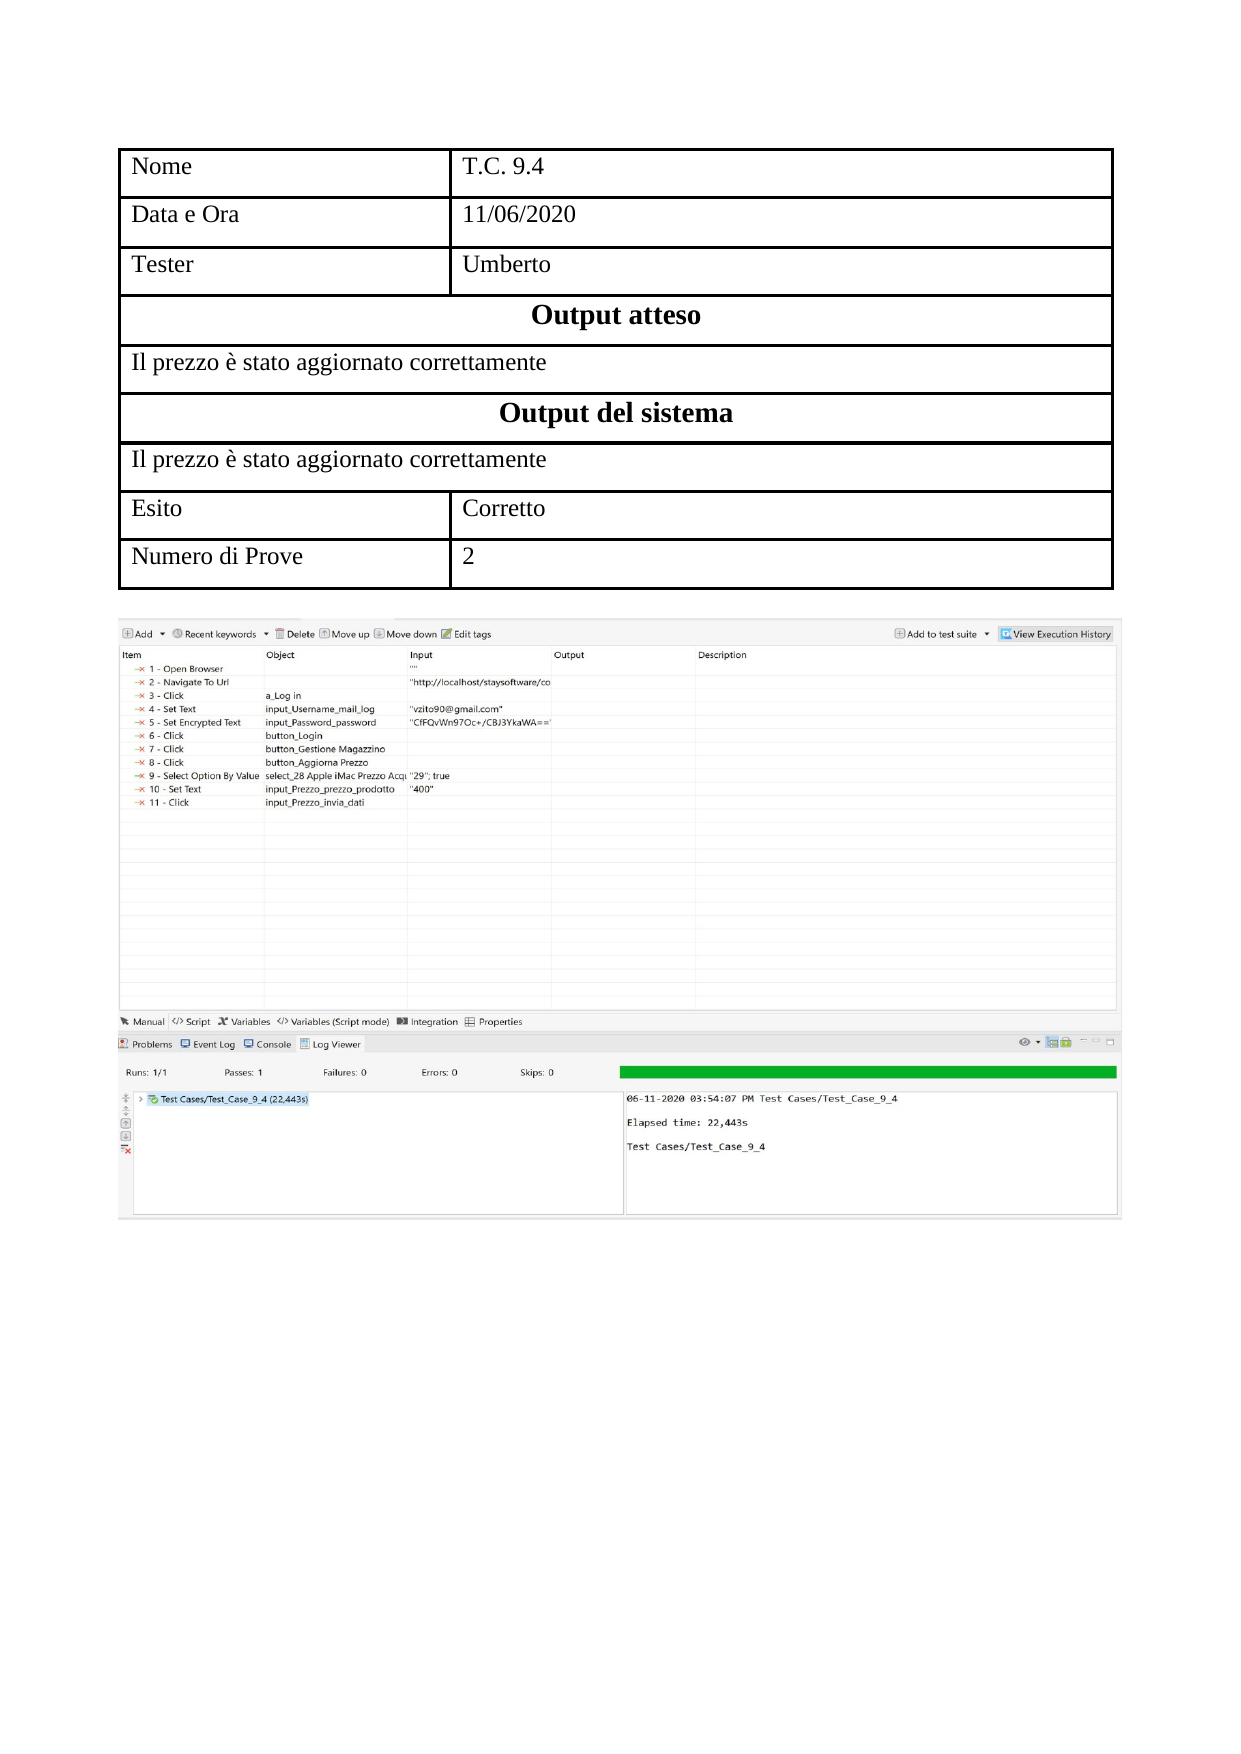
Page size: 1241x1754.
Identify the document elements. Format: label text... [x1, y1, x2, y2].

table_header Nome [121, 151, 449, 196]
table_cell 2 [452, 541, 1111, 587]
table_cell Il prezzo è stato aggiornato correttamente [121, 445, 1111, 490]
table_cell Numero di Prove [121, 541, 449, 587]
table_cell Il prezzo è stato aggiornato correttamente [121, 347, 1111, 392]
picture [118, 618, 1123, 1220]
table_cell Tester [121, 249, 449, 294]
table_cell Esito [121, 493, 449, 538]
table_cell Corretto [452, 493, 1111, 538]
table_cell Data e Ora [121, 199, 449, 246]
table_cell Output del sistema [121, 395, 1111, 441]
table_cell Umberto [452, 249, 1111, 294]
table_header T.C. 9.4 [452, 151, 1111, 196]
table_cell Output atteso [121, 297, 1111, 343]
table_cell 11/06/2020 [452, 199, 1111, 246]
